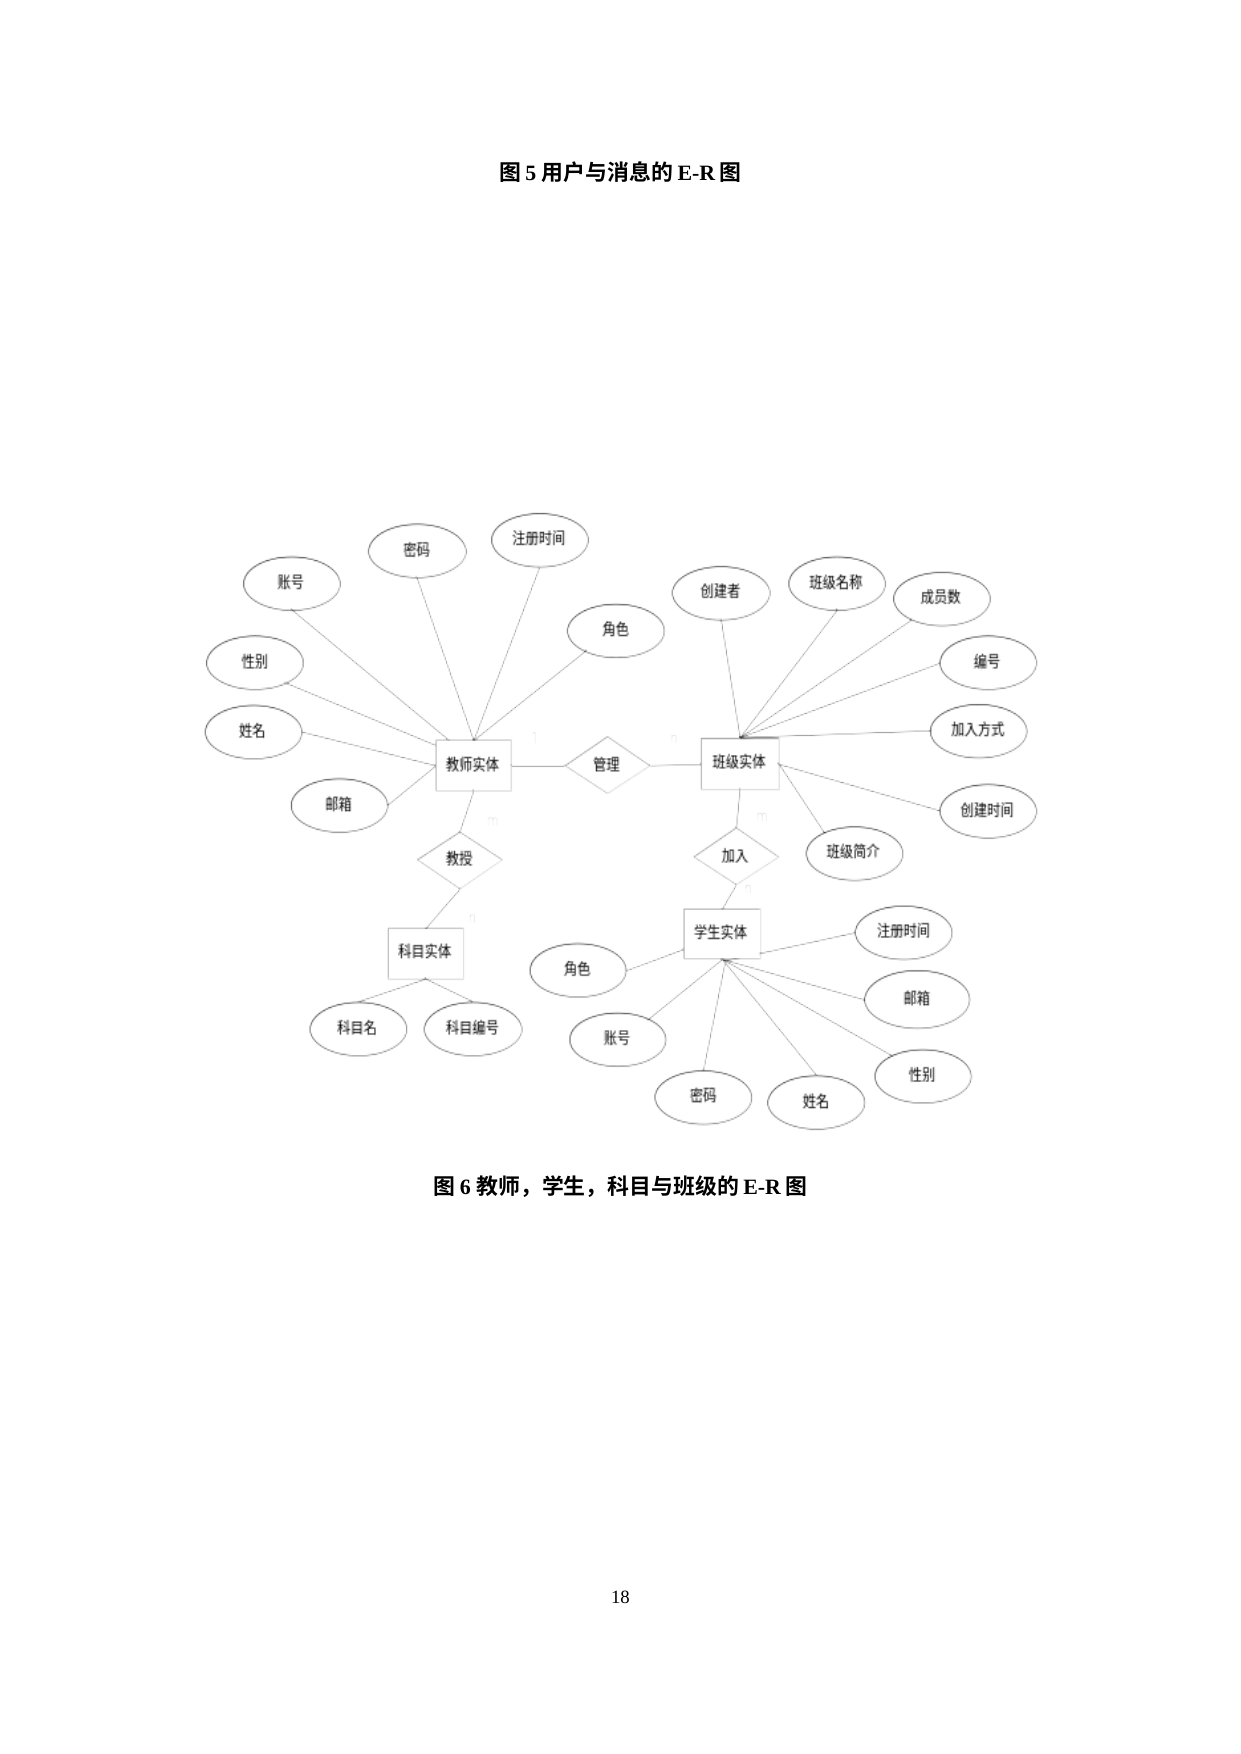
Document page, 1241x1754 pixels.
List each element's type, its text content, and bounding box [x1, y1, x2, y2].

text 图5 用户与消息的E-R图 [148, 154, 1092, 1156]
text 图6 教师，学生，科目与班级的E-R图 [148, 1168, 1092, 1202]
